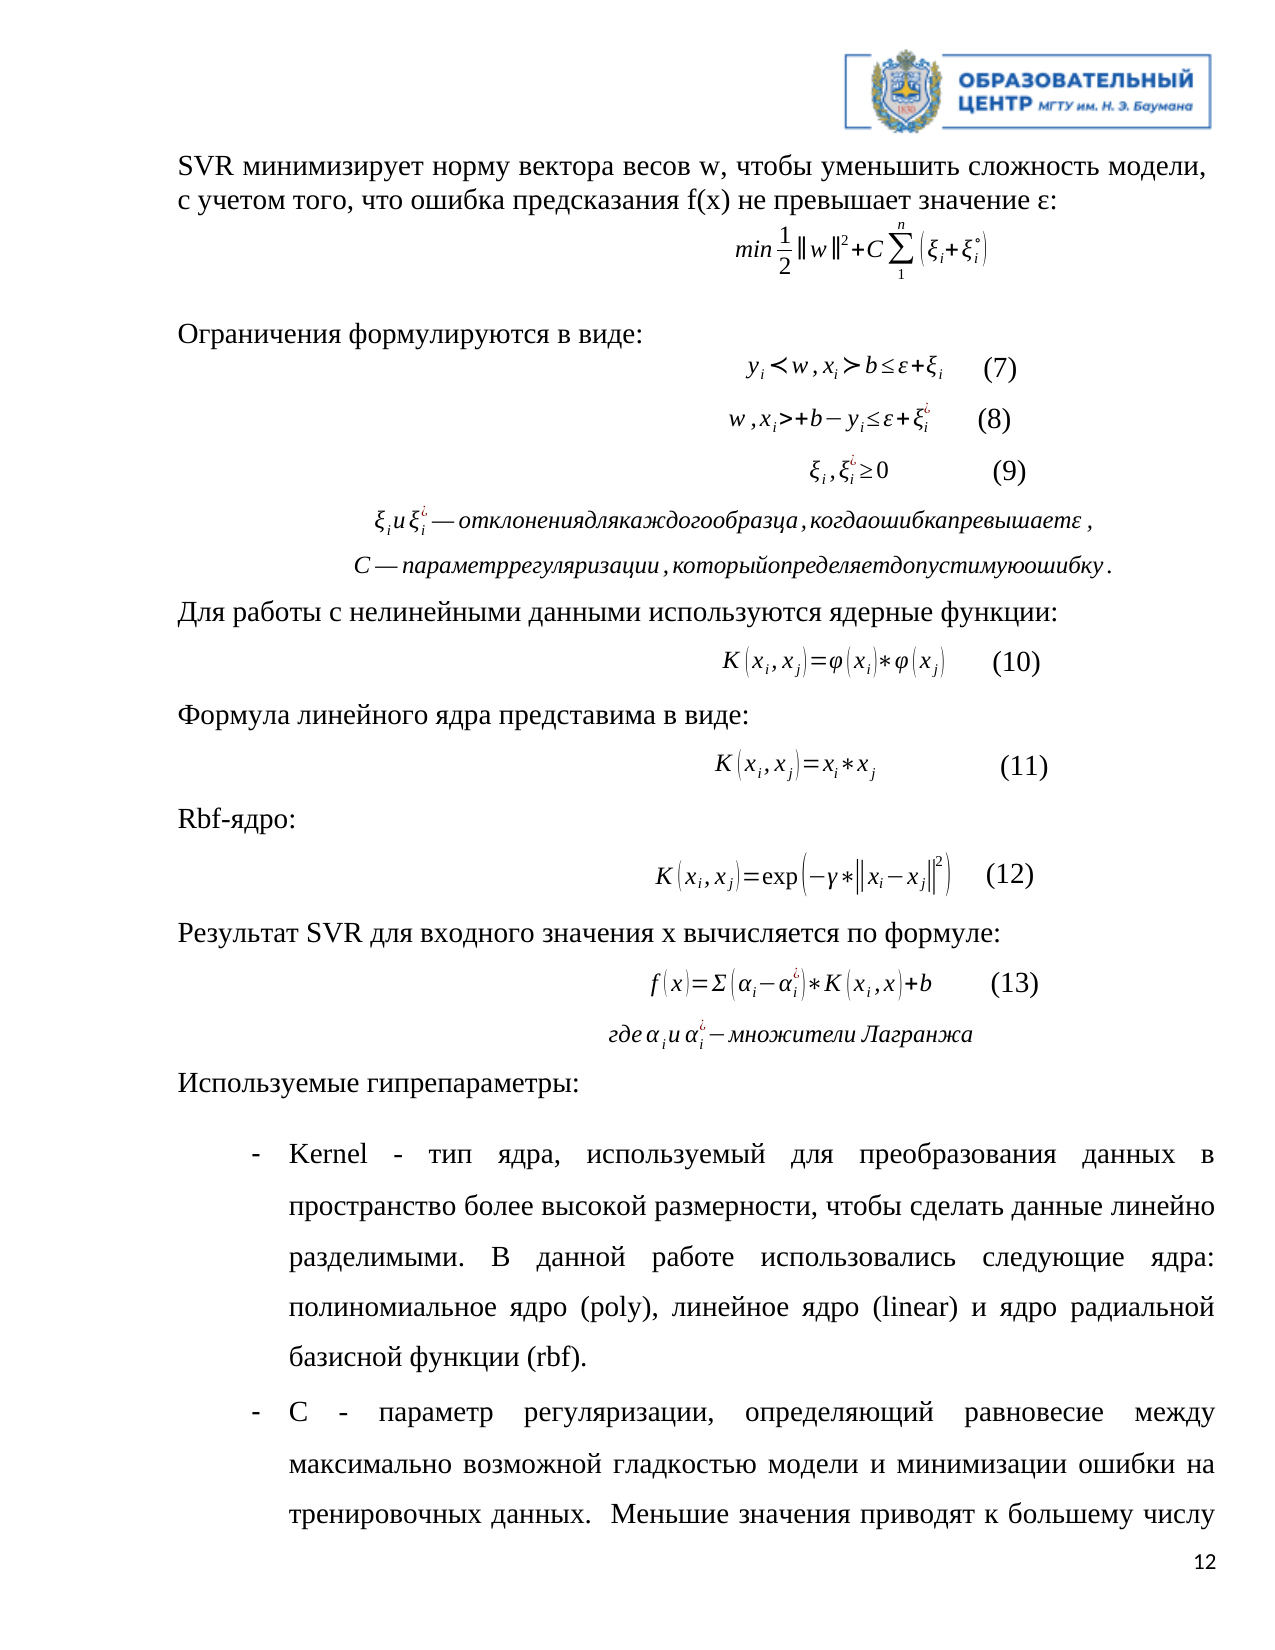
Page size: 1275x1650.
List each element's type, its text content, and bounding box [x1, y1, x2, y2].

text Для работы с нелинейными данными используются ядерные функции: [177, 594, 1216, 627]
text Ограничения формулируются в виде: [177, 316, 1216, 350]
text (9) [546, 453, 1216, 489]
text Результат SVR для входного значения х вычисляется по формуле: [177, 915, 1216, 949]
text Формула линейного ядра представима в виде: [177, 697, 1216, 731]
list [251, 1390, 1216, 1530]
text Используемые гипрепараметры: [177, 1065, 1216, 1099]
list Kernel - тип ядра, используемый для преобразования данных в пространство более высокой размерности, чтобы сделать данные линейно разделимыми. В данной работе использовались следующие ядра: полиномиальное ядро (poly), линейное ядро (linear) и ядро радиальной базисной функции (rbf). [251, 1132, 1216, 1373]
text (11) [472, 748, 1216, 784]
picture [814, 26, 1262, 149]
text Rbf-ядро: [177, 801, 1216, 834]
text (12) [398, 851, 1216, 898]
text (7) [472, 350, 1216, 384]
text (13) [398, 966, 1216, 1003]
text SVR минимизирует норму вектора весов w, чтобы уменьшить сложность модели, с учетом того, что ошибка предсказания f(x) не превышает значение ε: [177, 118, 1216, 215]
text (8) [472, 401, 1216, 437]
text (10) [472, 644, 1216, 681]
